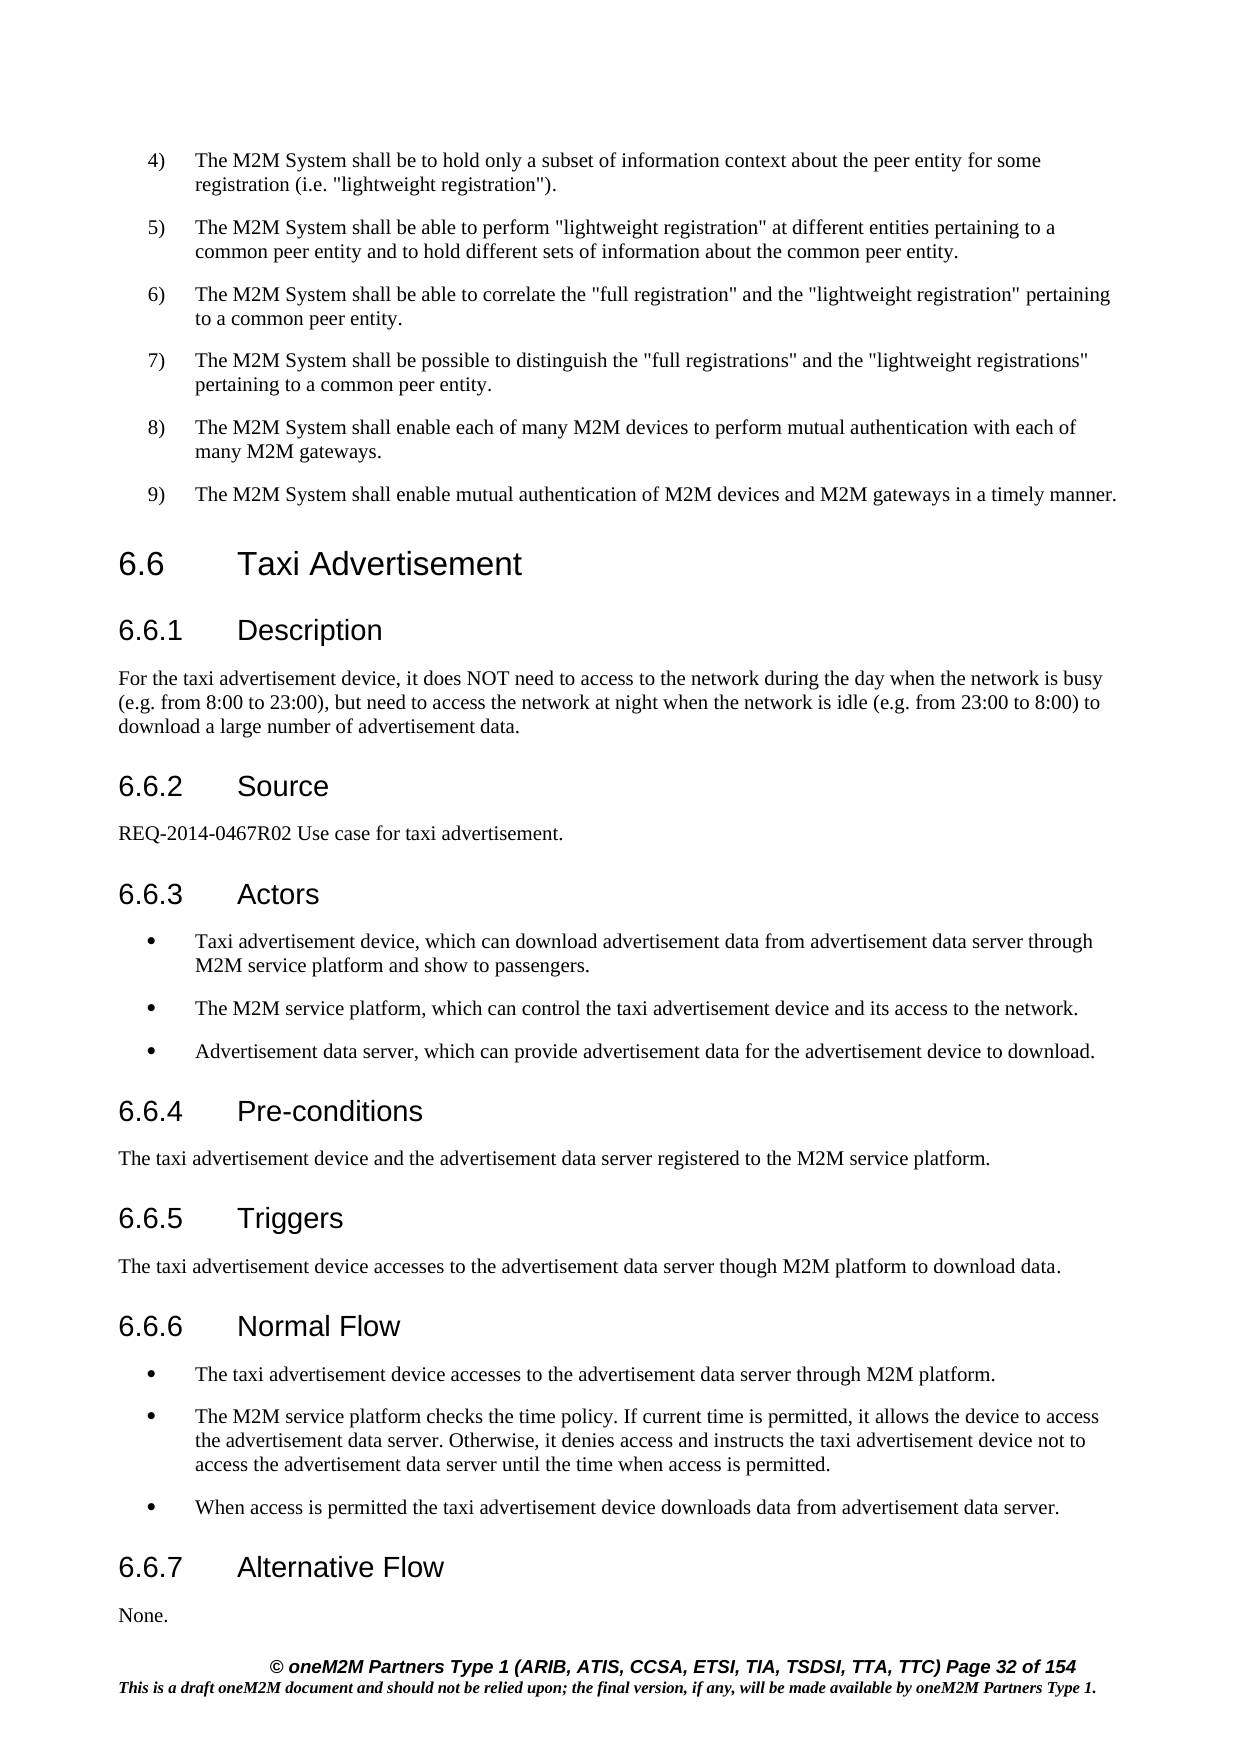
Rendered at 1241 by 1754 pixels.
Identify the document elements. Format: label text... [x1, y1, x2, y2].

text The M2M service platform checks the time policy. If current time is permitted, it allows the device to access the advertisement data server. Otherwise, it denies access and instructs the taxi advertisement device not to access the advertisement data server until the time when access is permitted. [148, 1404, 1122, 1476]
text REQ-2014-0467R02 Use case for taxi advertisement. [118, 821, 1122, 845]
subtitle Alternative Flow [118, 1551, 1122, 1584]
text The M2M System shall be possible to distinguish the "full registrations" and the "lightweight registrations" pertaining to a common peer entity. [148, 348, 1122, 396]
text The M2M System shall be able to perform "lightweight registration" at different entities pertaining to a common peer entity and to hold different sets of information about the common peer entity. [148, 214, 1122, 263]
text The M2M System shall enable mutual authentication of M2M devices and M2M gateways in a timely manner. [148, 482, 1122, 506]
subtitle Triggers [118, 1202, 1122, 1235]
text Taxi advertisement device, which can download advertisement data from advertisement data server through M2M service platform and show to passengers. [148, 929, 1122, 977]
text The M2M System shall be able to correlate the "full registration" and the "lightweight registration" pertaining to a common peer entity. [148, 281, 1122, 329]
subtitle Normal Flow [118, 1309, 1122, 1343]
text The M2M System shall enable each of many M2M devices to perform mutual authentication with each of many M2M gateways. [148, 415, 1122, 463]
text The M2M service platform, which can control the taxi advertisement device and its access to the network. [148, 996, 1122, 1020]
subtitle Description [118, 613, 1122, 647]
text The taxi advertisement device and the advertisement data server registered to the M2M service platform. [118, 1146, 1122, 1170]
text Advertisement data server, which can provide advertisement data for the advertisement device to download. [148, 1039, 1122, 1063]
text For the taxi advertisement device, it does NOT need to access to the network during the day when the network is busy (e.g. from 8:00 to 23:00), but need to access the network at night when the network is idle (e.g. from 23:00 to 8:00) to download a large number of advertisement data. [118, 666, 1122, 738]
text None. [118, 1603, 1122, 1627]
subtitle Source [118, 769, 1122, 803]
subtitle Pre-conditions [118, 1094, 1122, 1127]
text The taxi advertisement device accesses to the advertisement data server though M2M platform to download data. [118, 1254, 1122, 1278]
text When access is permitted the taxi advertisement device downloads data from advertisement data server. [148, 1495, 1122, 1519]
subtitle Actors [118, 877, 1122, 910]
text The taxi advertisement device accesses to the advertisement data server through M2M platform. [148, 1361, 1122, 1386]
subtitle Taxi Advertisement [118, 544, 1122, 582]
text The M2M System shall be to hold only a subset of information context about the peer entity for some registration (i.e. "lightweight registration"). [148, 148, 1122, 196]
